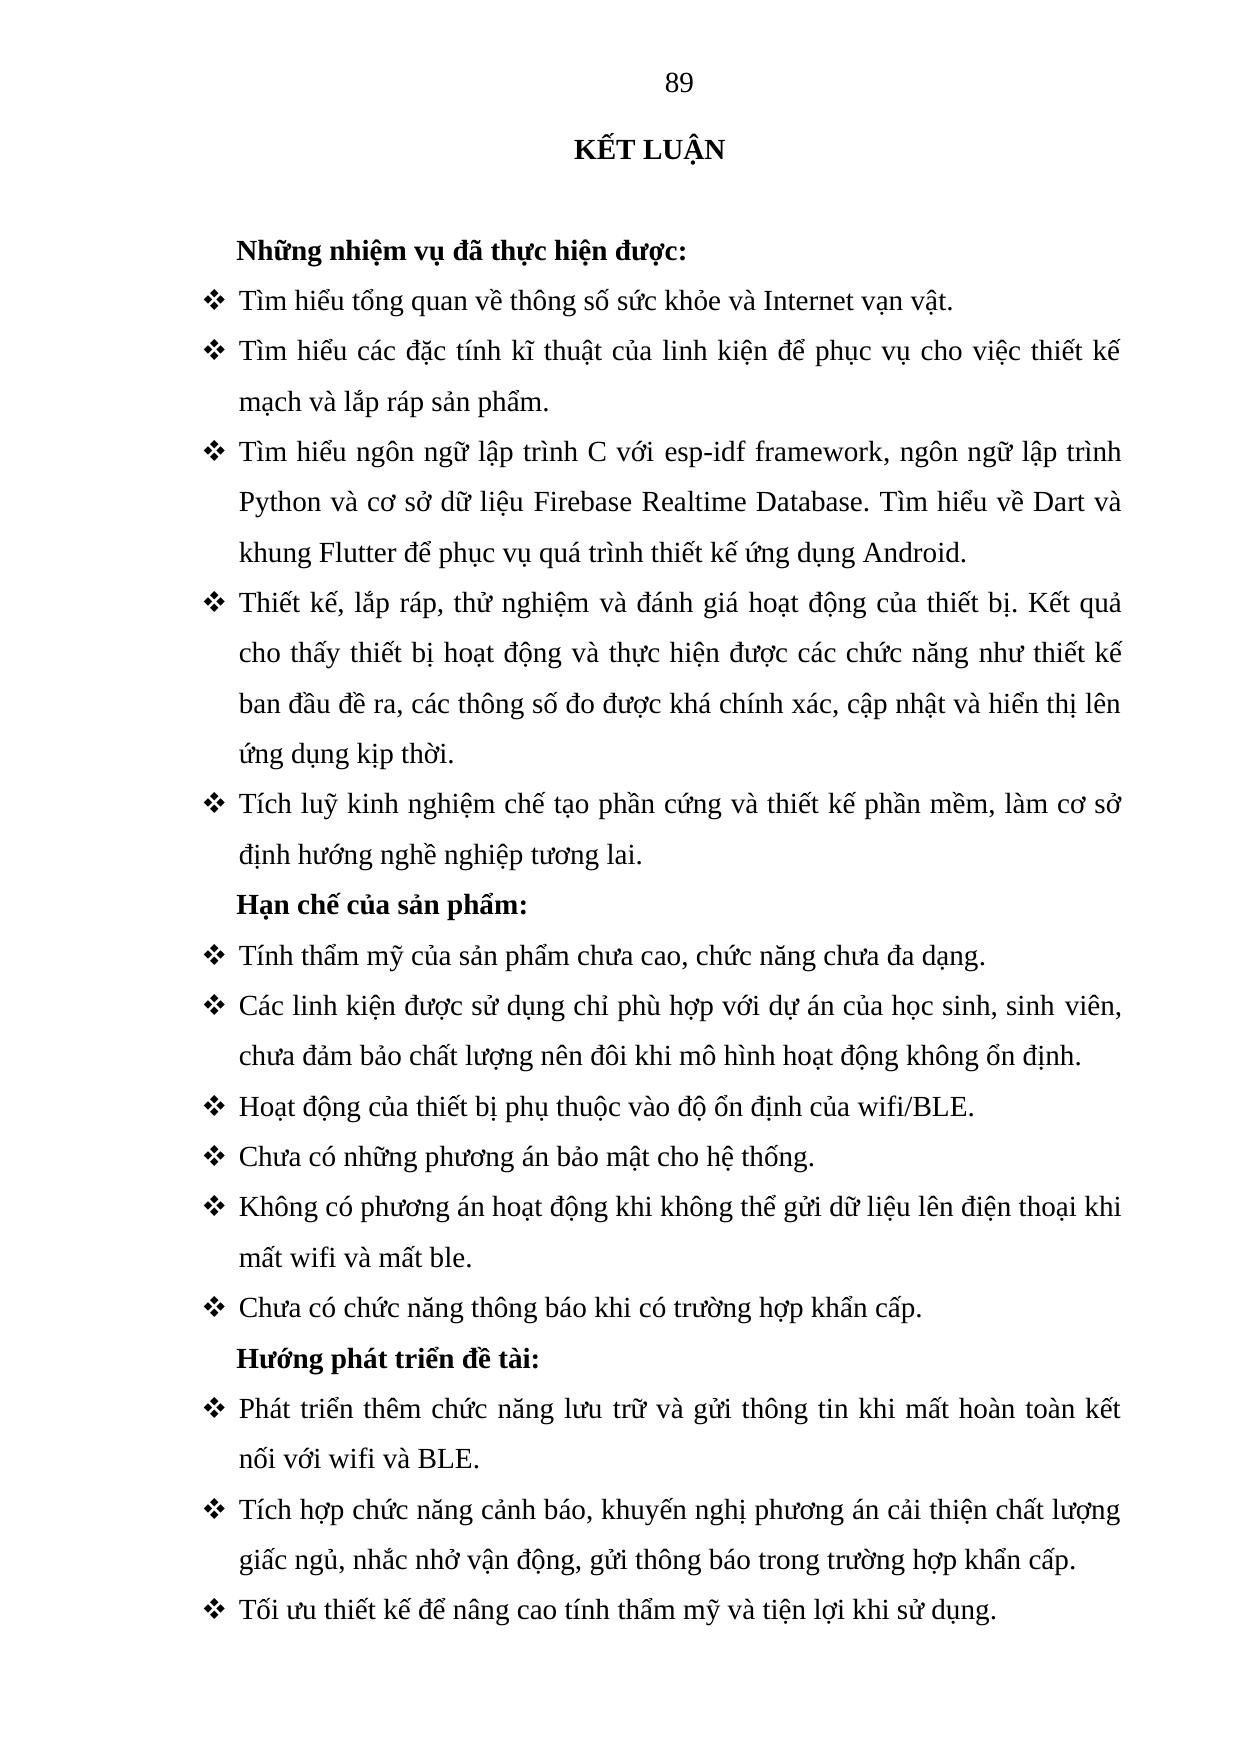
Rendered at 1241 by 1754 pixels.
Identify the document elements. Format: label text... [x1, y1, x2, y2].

text Hướng phát triển đề tài: [177, 1341, 1122, 1374]
list Các linh kiện được sử dụng chỉ phù hợp với dự án của học sinh, sinh viên, chưa đảm bảo chất lượng nên đôi khi mô hình hoạt động không ổn định. [201, 988, 1122, 1072]
list Tính thẩm mỹ của sản phẩm chưa cao, chức năng chưa đa dạng. [201, 938, 1122, 971]
subtitle KẾT LUẬN [177, 132, 1122, 166]
text Những nhiệm vụ đã thực hiện được: [177, 233, 1122, 266]
list Tích hợp chức năng cảnh báo, khuyến nghị phương án cải thiện chất lượng giấc ngủ, nhắc nhở vận động, gửi thông báo trong trường hợp khẩn cấp. [201, 1492, 1122, 1576]
list Phát triển thêm chức năng lưu trữ và gửi thông tin khi mất hoàn toàn kết nối với wifi và BLE. [201, 1391, 1122, 1475]
list Tìm hiểu ngôn ngữ lập trình C với esp-idf framework, ngôn ngữ lập trình Python và cơ sở dữ liệu Firebase Realtime Database. Tìm hiểu về Dart và khung Flutter để phục vụ quá trình thiết kế ứng dụng Android. [201, 434, 1122, 568]
list Tìm hiểu tổng quan về thông số sức khỏe và Internet vạn vật. [201, 283, 1122, 317]
list Chưa có chức năng thông báo khi có trường hợp khẩn cấp. [201, 1290, 1122, 1324]
list Không có phương án hoạt động khi không thể gửi dữ liệu lên điện thoại khi mất wifi và mất ble. [201, 1189, 1122, 1273]
list Thiết kế, lắp ráp, thử nghiệm và đánh giá hoạt động của thiết bị. Kết quả cho thấy thiết bị hoạt động và thực hiện được các chức năng như thiết kế ban đầu đề ra, các thông số đo được khá chính xác, cập nhật và hiển thị lên ứng dụng kịp thời. [201, 585, 1122, 770]
list Tìm hiểu các đặc tính kĩ thuật của linh kiện để phục vụ cho việc thiết kế mạch và lắp ráp sản phẩm. [201, 333, 1122, 417]
list Tối ưu thiết kế để nâng cao tính thẩm mỹ và tiện lợi khi sử dụng. [201, 1592, 1122, 1626]
list Hoạt động của thiết bị phụ thuộc vào độ ổn định của wifi/BLE. [201, 1089, 1122, 1122]
list Chưa có những phương án bảo mật cho hệ thống. [201, 1139, 1122, 1173]
list Tích luỹ kinh nghiệm chế tạo phần cứng và thiết kế phần mềm, làm cơ sở định hướng nghề nghiệp tương lai. [201, 787, 1122, 871]
text Hạn chế của sản phẩm: [177, 887, 1122, 921]
